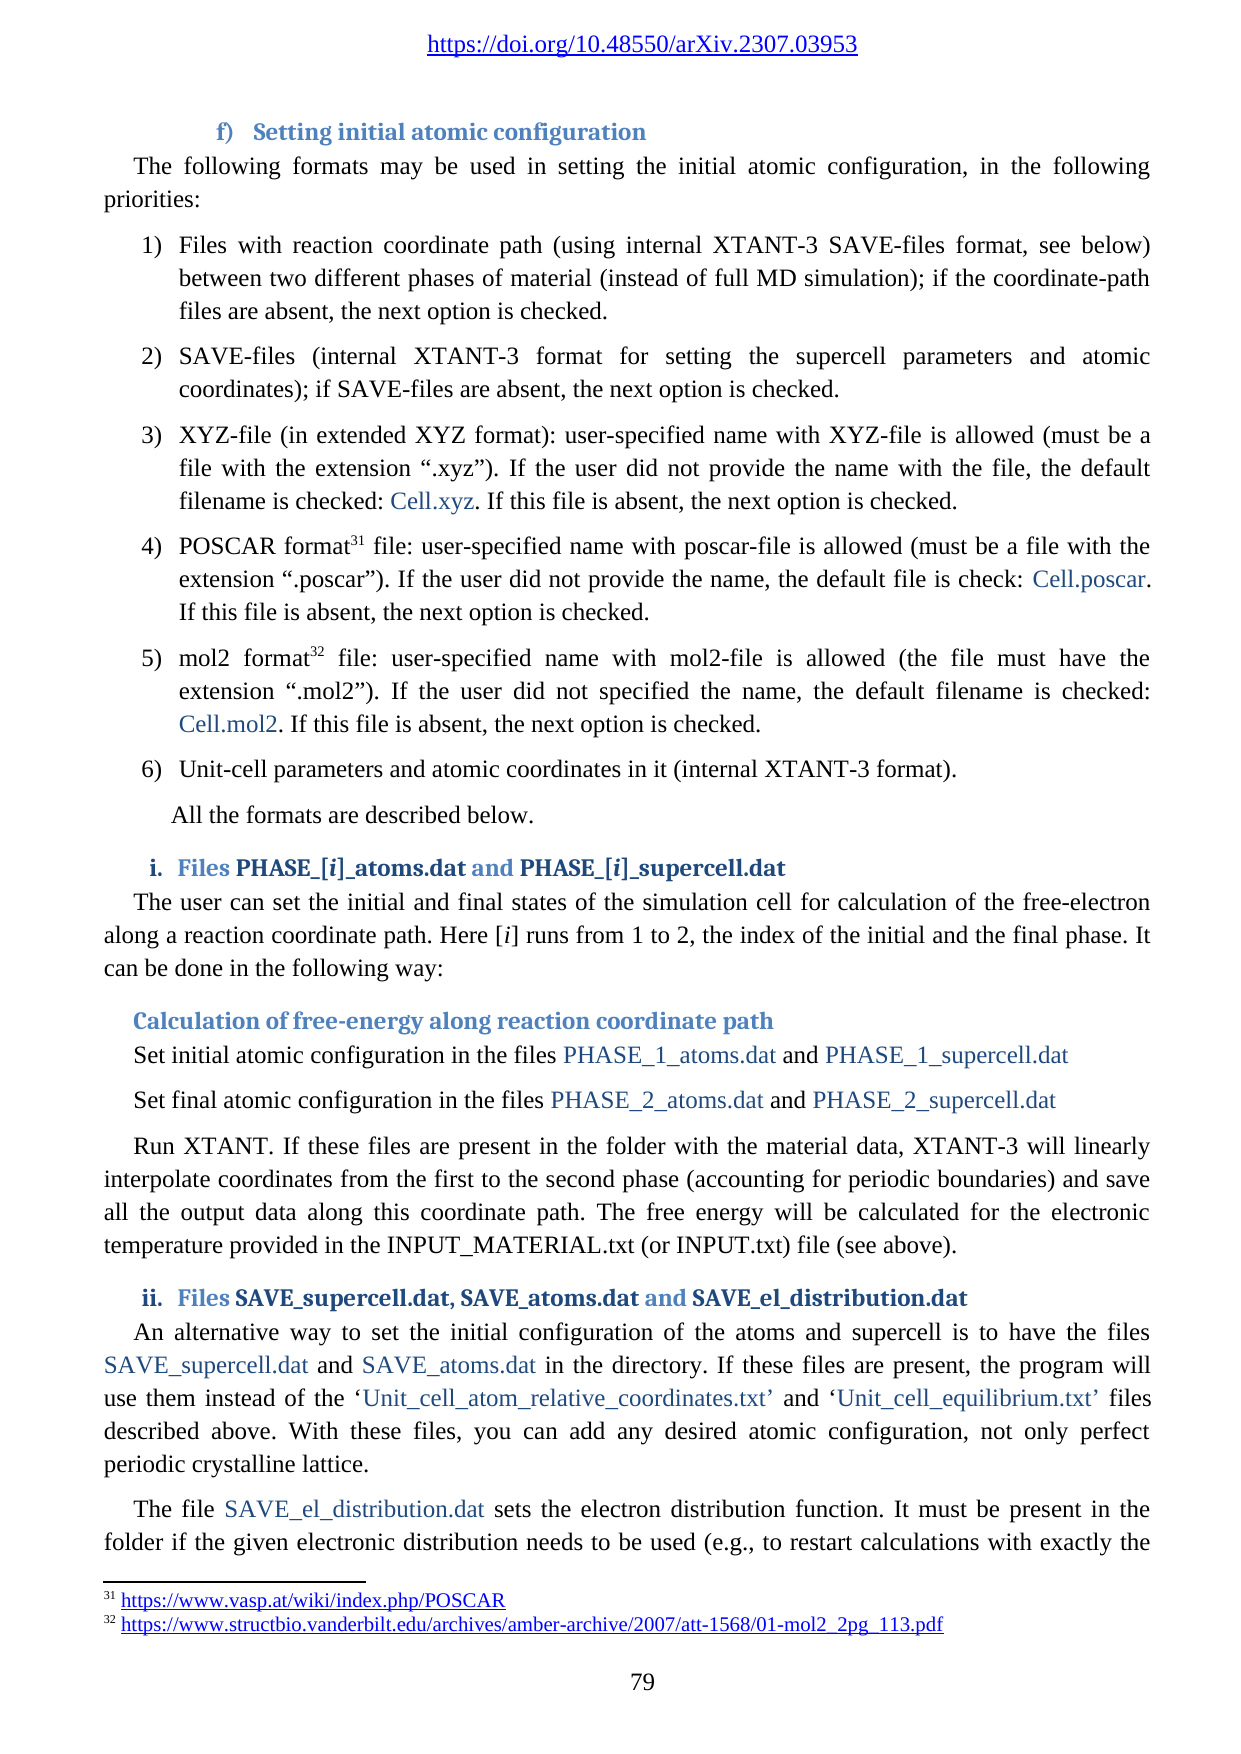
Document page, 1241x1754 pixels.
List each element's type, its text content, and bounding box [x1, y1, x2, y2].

text Set final atomic configuration in the files PHASE_2_atoms.dat and PHASE_2_supercell.dat [103, 1085, 1152, 1114]
subtitle Files PHASE_[i]_atoms.dat and PHASE_[i]_supercell.dat [162, 854, 1152, 883]
text The following formats may be used in setting the initial atomic configuration, in the following priorities: [103, 151, 1152, 213]
list Files with reaction coordinate path (using internal XTANT-3 SAVE-files format, see below) between two different phases of material (instead of full MD simulation); if the coordinate-path files are absent, the next option is checked. [141, 230, 1152, 324]
subtitle Setting initial atomic configuration [216, 118, 1152, 147]
list XYZ-file (in extended XYZ format): user-specified name with XYZ-file is allowed (must be a file with the extension “.xyz”). If the user did not provide the name with the file, the default filename is checked: Cell.xyz. If this file is absent, the next option is checked. [141, 420, 1152, 514]
list POSCAR format file: user-specified name with poscar-file is allowed (must be a file with the extension “.poscar”). If the user did not provide the name, the default file is check: Cell.poscar. If this file is absent, the next option is checked. [141, 531, 1152, 626]
text An alternative way to set the initial configuration of the atoms and supercell is to have the files SAVE_supercell.dat and SAVE_atoms.dat in the directory. If these files are present, the program will use them instead of the ‘Unit_cell_atom_relative_coordinates.txt’ and ‘Unit_cell_equilibrium.txt’ files described above. With these files, you can add any desired atomic configuration, not only perfect periodic crystalline lattice. [103, 1317, 1152, 1478]
list Unit-cell parameters and atomic coordinates in it (internal XTANT-3 format). [141, 754, 1152, 783]
list SAVE-files (internal XTANT-3 format for setting the supercell parameters and atomic coordinates); if SAVE-files are absent, the next option is checked. [141, 341, 1152, 403]
text Run XTANT. If these files are present in the folder with the material data, XTANT-3 will linearly interpolate coordinates from the first to the second phase (accounting for periodic boundaries) and save all the output data along this coordinate path. The free energy will be calculated for the electronic temperature provided in the INPUT_MATERIAL.txt (or INPUT.txt) file (see above). [103, 1131, 1152, 1259]
subtitle Calculation of free-energy along reaction coordinate path [103, 1007, 1152, 1036]
text All the formats are described below. [141, 800, 1152, 829]
list mol2 format file: user-specified name with mol2-file is allowed (the file must have the extension “.mol2”). If the user did not specified the name, the default filename is checked: Cell.mol2. If this file is absent, the next option is checked. [141, 643, 1152, 738]
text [103, 1494, 1152, 1556]
text The user can set the initial and final states of the simulation cell for calculation of the free-electron along a reaction coordinate path. Here [i] runs from 1 to 2, the index of the initial and the final phase. It can be done in the following way: [103, 887, 1152, 982]
text Set initial atomic configuration in the files PHASE_1_atoms.dat and PHASE_1_supercell.dat [103, 1040, 1152, 1068]
subtitle Files SAVE_supercell.dat, SAVE_atoms.dat and SAVE_el_distribution.dat [162, 1284, 1152, 1312]
